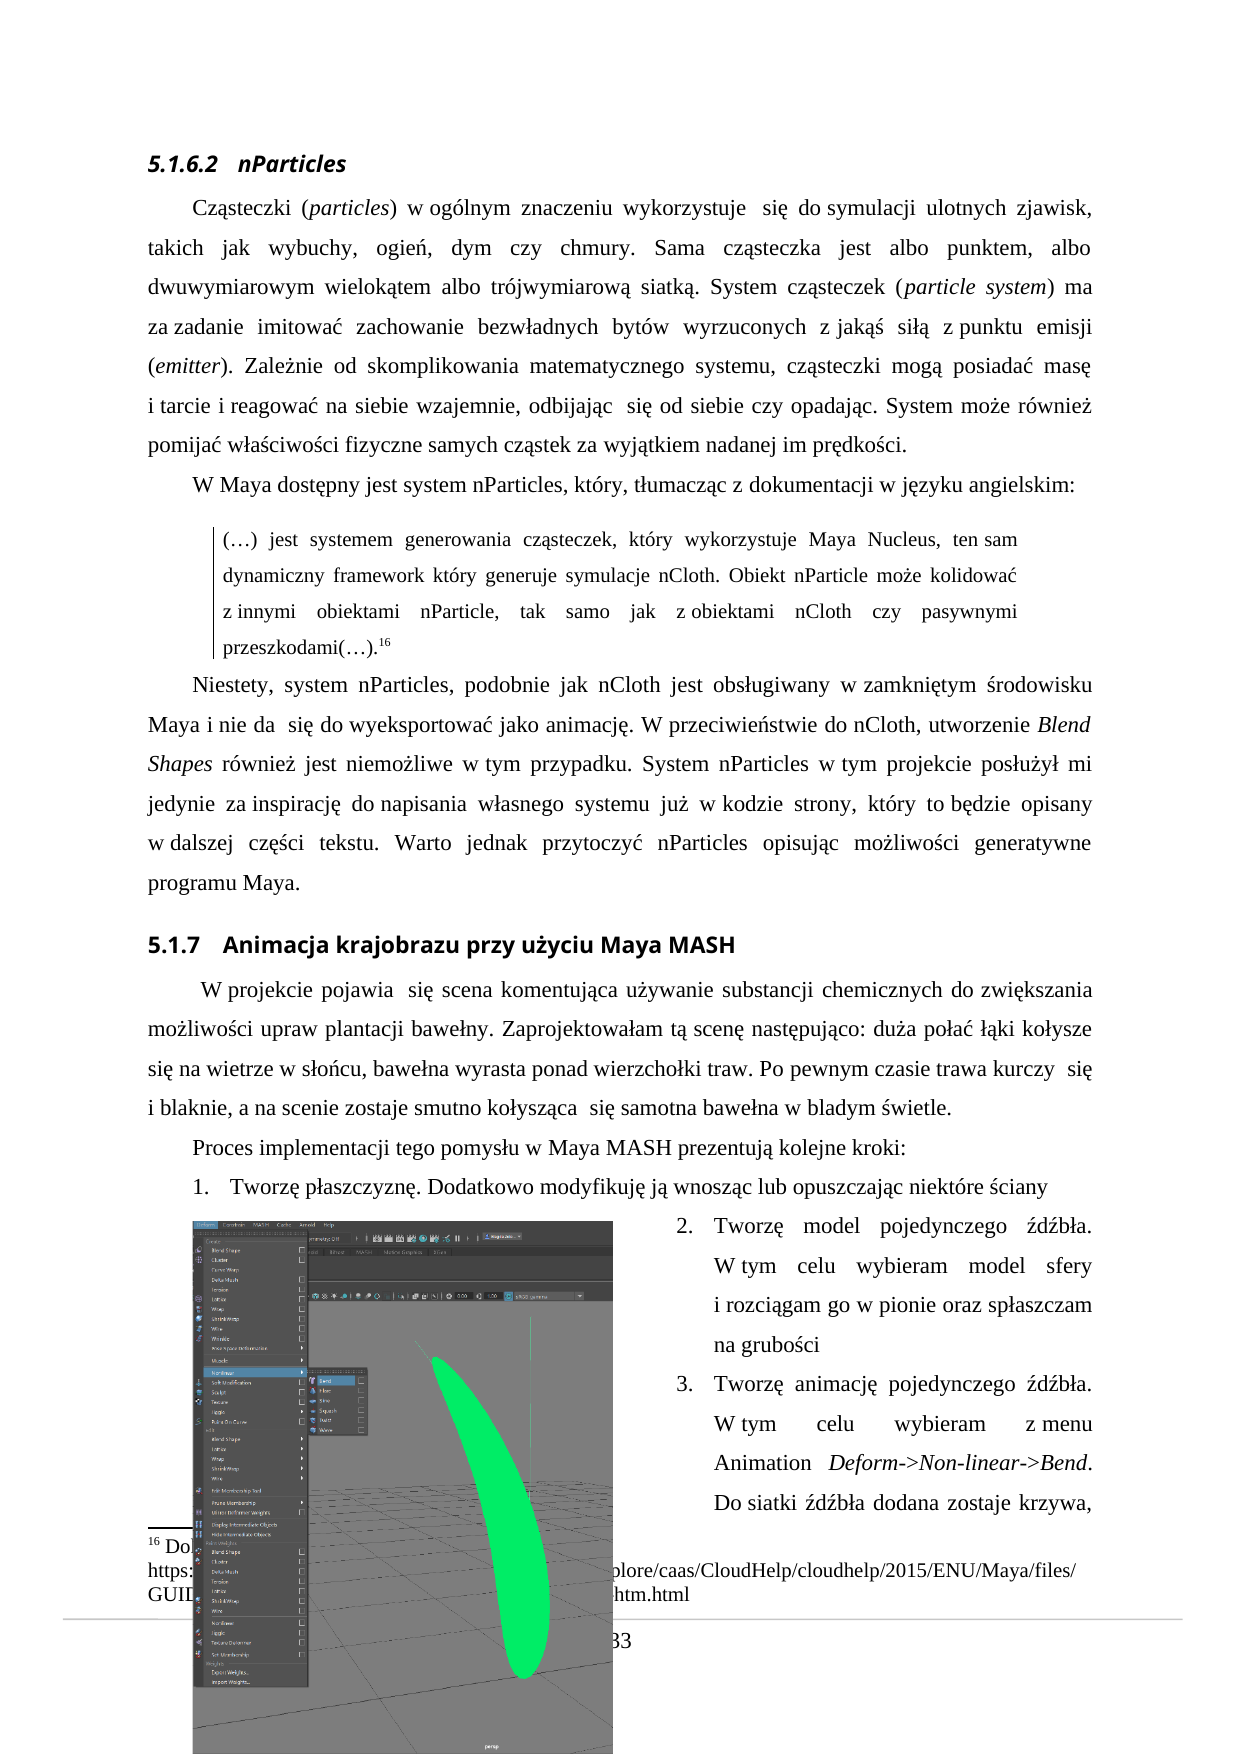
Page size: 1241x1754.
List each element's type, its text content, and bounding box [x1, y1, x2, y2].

text (…) jest systemem generowania cząsteczek, który wykorzystuje Maya Nucleus, ten sam dynamiczny framework który generuje symulacje nCloth. Obiekt nParticle może kolidować z innymi obiektami nParticle, tak samo jak z obiektami nCloth czy pasywnymi przeszkodami(…). [214, 527, 1018, 659]
text Cząsteczki (particles) w ogólnym znaczeniu wykorzystuje się do symulacji ulotnych zjawisk, takich jak wybuchy, ogień, dym czy chmury. Sama cząsteczka jest albo punktem, albo dwuwymiarowym wielokątem albo trójwymiarową siatką. System cząsteczek (particle system) ma za zadanie imitować zachowanie bezwładnych bytów wyrzuconych z jakąś siłą z punktu emisji (emitter). Zależnie od skomplikowania matematycznego systemu, cząsteczki mogą posiadać masę i tarcie i reagować na siebie wzajemnie, odbijając się od siebie czy opadając. System może również pomijać właściwości fizyczne samych cząstek za wyjątkiem nadanej im prędkości. [148, 194, 1093, 458]
text Proces implementacji tego pomysłu w Maya MASH prezentują kolejne kroki: [148, 1134, 1093, 1160]
subtitle nParticles [148, 148, 1093, 179]
text W Maya dostępny jest system nParticles, który, tłumacząc z dokumentacji w języku angielskim: [148, 471, 1093, 497]
picture [191, 1221, 613, 1752]
text W projekcie pojawia się scena komentująca używanie substancji chemicznych do zwiększania możliwości upraw plantacji bawełny. Zaprojektowałam tą scenę następująco: duża połać łąki kołysze się na wietrze w słońcu, bawełna wyrasta ponad wierzchołki traw. Po pewnym czasie trawa kurczy się i blaknie, a na scenie zostaje smutno kołysząca się samotna bawełna w bladym świetle. [148, 976, 1093, 1121]
text Niestety, system nParticles, podobnie jak nCloth jest obsługiwany w zamkniętym środowisku Maya i nie da się do wyeksportować jako animację. W przeciwieństwie do nCloth, utworzenie Blend Shapes również jest niemożliwe w tym przypadku. System nParticles w tym projekcie posłużył mi jedynie za inspirację do napisania własnego systemu już w kodzie strony, który to będzie opisany w dalszej części tekstu. Warto jednak przytoczyć nParticles opisując możliwości generatywne programu Maya. [148, 671, 1093, 895]
subtitle Animacja krajobrazu przy użyciu Maya MASH [148, 929, 1093, 960]
list Tworzę model pojedynczego źdźbła. W tym celu wybieram model sfery i rozciągam go w pionie oraz spłaszczam na grubości [192, 1213, 1093, 1357]
list Tworzę płaszczyznę. Dodatkowo modyfikuję ją wnosząc lub opuszczając niektóre ściany [192, 1173, 1093, 1199]
